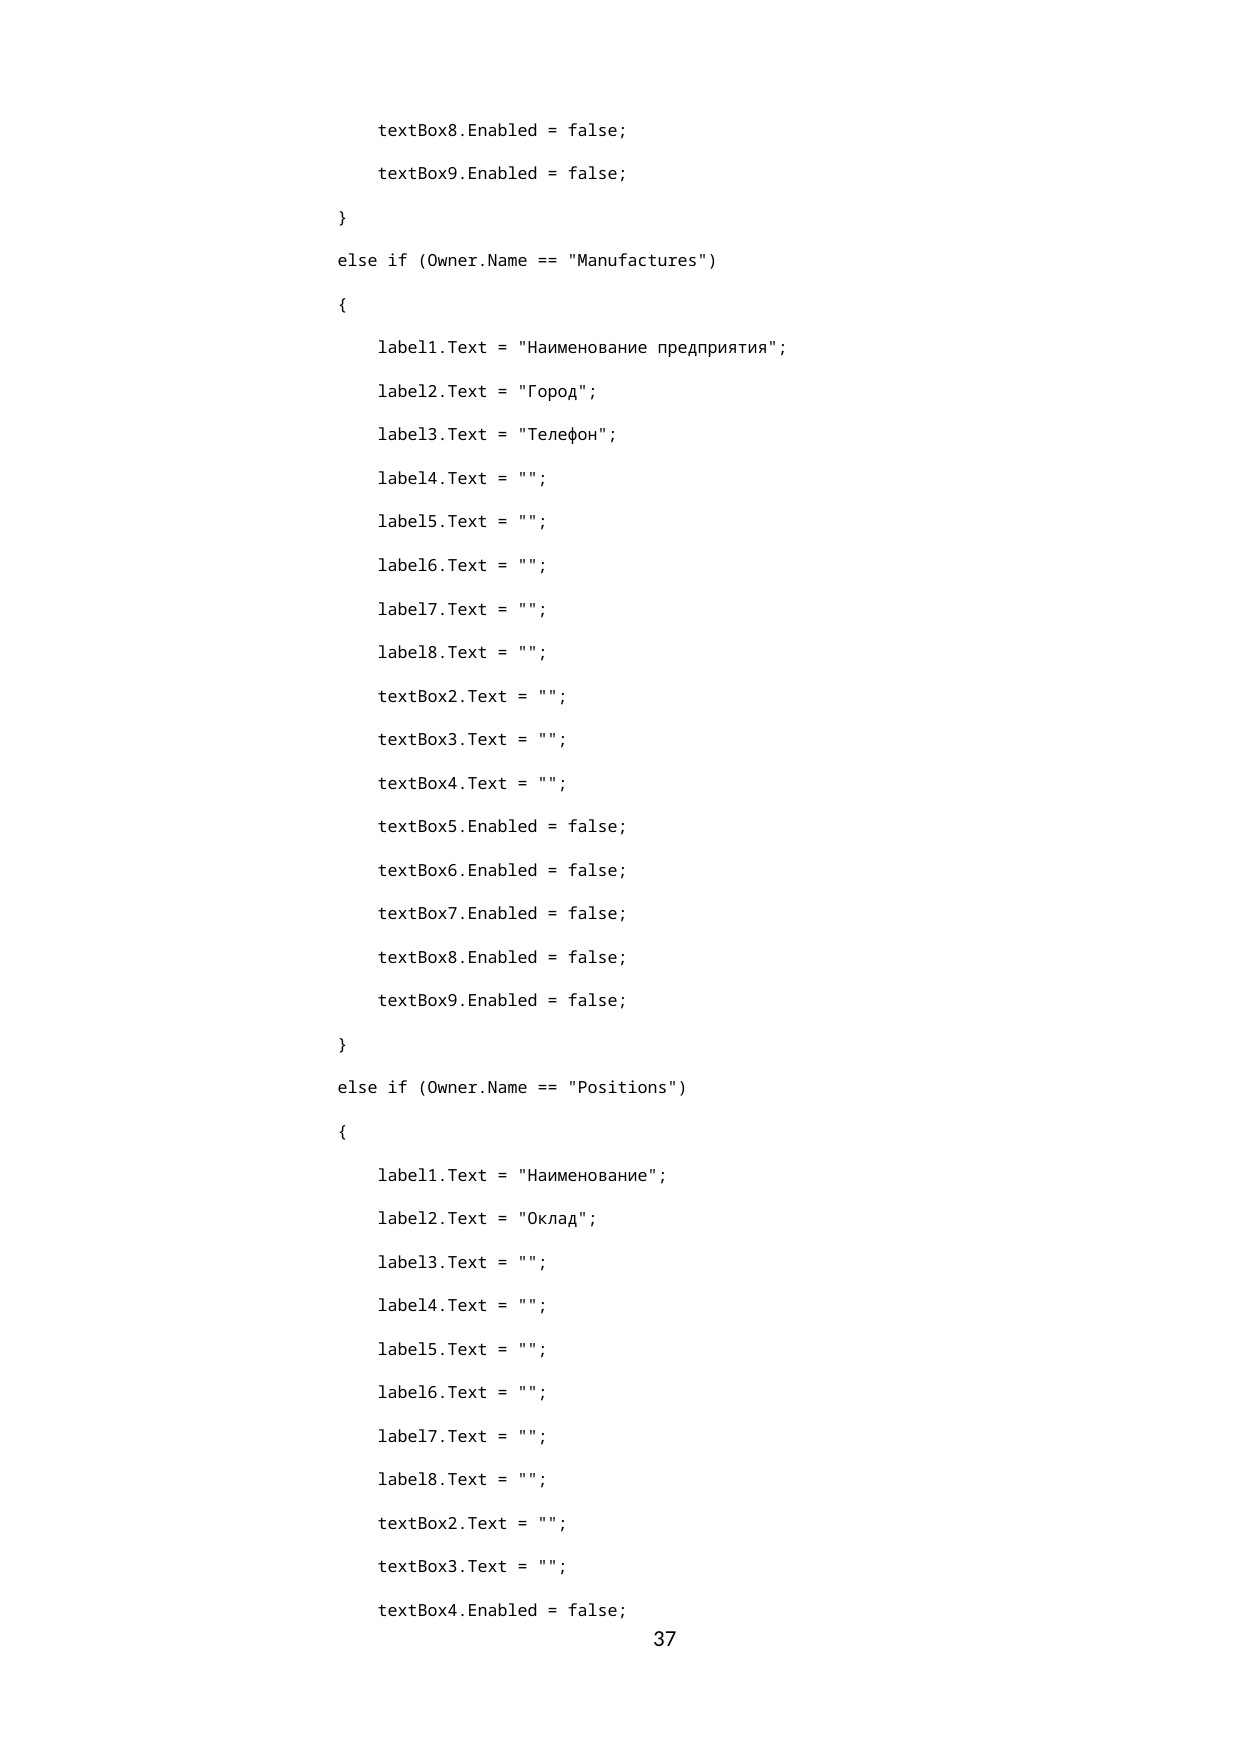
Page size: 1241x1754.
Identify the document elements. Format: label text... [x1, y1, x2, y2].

text textBox9.Enabled = false; [177, 162, 1152, 184]
text label3.Text = ""; [177, 1250, 1152, 1273]
text label4.Text = ""; [177, 466, 1152, 489]
text { [177, 292, 1152, 315]
text label8.Text = ""; [177, 641, 1152, 663]
text else if (Owner.Name == "Positions") [177, 1076, 1152, 1099]
text label1.Text = "Наименование предприятия"; [177, 336, 1152, 358]
text label7.Text = ""; [177, 1424, 1152, 1447]
text textBox6.Enabled = false; [177, 858, 1152, 881]
text label5.Text = ""; [177, 510, 1152, 533]
text label6.Text = ""; [177, 1381, 1152, 1403]
text label8.Text = ""; [177, 1468, 1152, 1491]
text textBox8.Enabled = false; [177, 945, 1152, 968]
text } [177, 205, 1152, 228]
text textBox2.Text = ""; [177, 684, 1152, 707]
text } [177, 1032, 1152, 1055]
text textBox4.Enabled = false; [177, 1598, 1152, 1621]
text textBox7.Enabled = false; [177, 902, 1152, 924]
text label2.Text = "Город"; [177, 379, 1152, 402]
text label2.Text = "Оклад"; [177, 1207, 1152, 1229]
text textBox3.Text = ""; [177, 1555, 1152, 1578]
text { [177, 1119, 1152, 1142]
text label5.Text = ""; [177, 1337, 1152, 1360]
text textBox4.Text = ""; [177, 771, 1152, 794]
text textBox2.Text = ""; [177, 1511, 1152, 1534]
text textBox3.Text = ""; [177, 728, 1152, 750]
text textBox9.Enabled = false; [177, 989, 1152, 1012]
text textBox5.Enabled = false; [177, 815, 1152, 837]
text else if (Owner.Name == "Manufactures") [177, 249, 1152, 271]
text label3.Text = "Телефон"; [177, 423, 1152, 446]
text label1.Text = "Наименование"; [177, 1163, 1152, 1186]
text textBox8.Enabled = false; [177, 118, 1152, 141]
text label7.Text = ""; [177, 597, 1152, 620]
text label4.Text = ""; [177, 1294, 1152, 1316]
text label6.Text = ""; [177, 553, 1152, 576]
